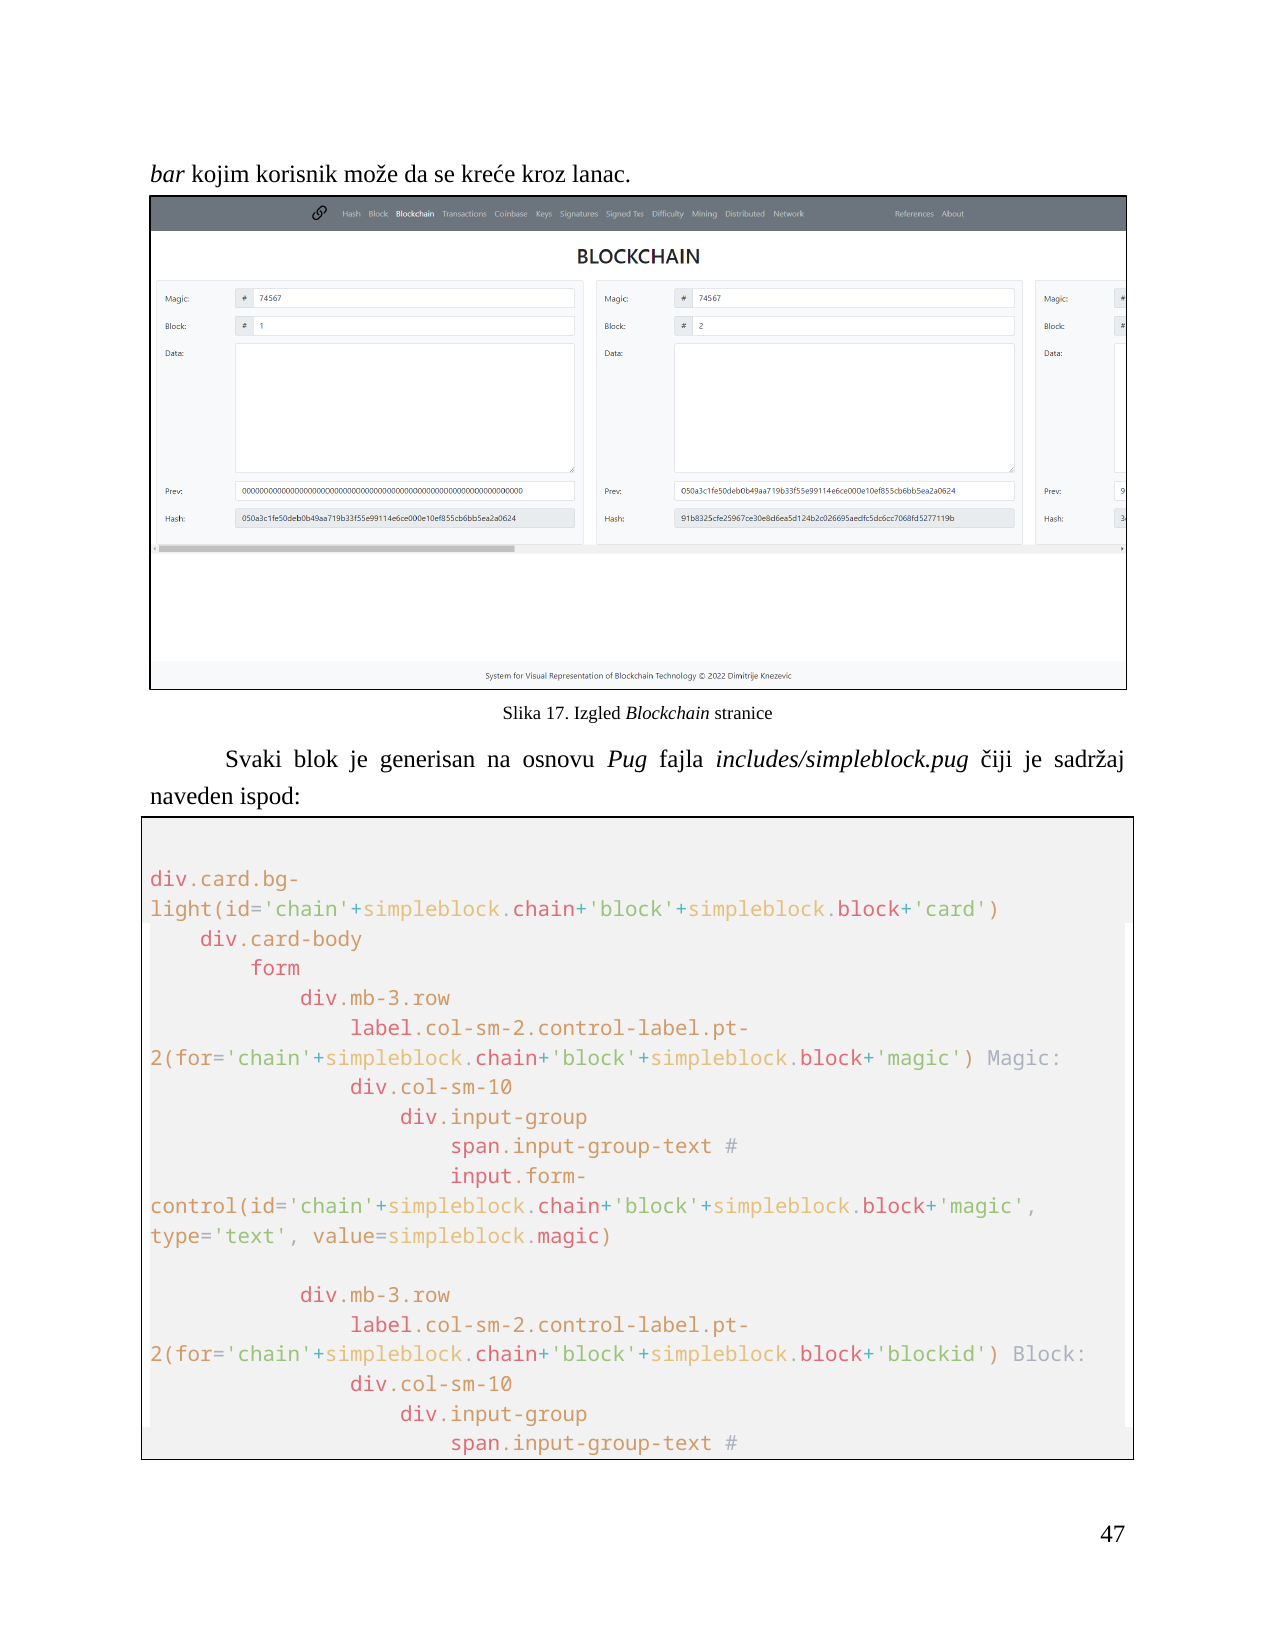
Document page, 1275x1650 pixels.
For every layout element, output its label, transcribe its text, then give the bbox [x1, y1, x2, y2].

text span.input-group-text # [142, 1424, 1133, 1459]
text input.form-control(id='chain'+simpleblock.chain+'block'+simpleblock.block+'magic', type='text', value=simpleblock.magic) [150, 1160, 1125, 1249]
text form [150, 952, 1125, 982]
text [150, 150, 1125, 187]
text div.card-body [150, 923, 1125, 952]
text div.input-group [150, 1101, 1125, 1130]
text label.col-sm-2.control-label.pt-2(for='chain'+simpleblock.chain+'block'+simpleblock.block+'magic') Magic: [150, 1012, 1125, 1071]
text label.col-sm-2.control-label.pt-2(for='chain'+simpleblock.chain+'block'+simpleblock.block+'blockid') Block: [150, 1308, 1125, 1368]
text div.col-sm-10 [150, 1071, 1125, 1101]
text div.mb-3.row [150, 1279, 1125, 1308]
text div.col-sm-10 [150, 1368, 1125, 1398]
text Svaki blok je generisan na osnovu Pug fajla includes/simpleblock.pug čiji je sadržaj naveden ispod: [150, 737, 1125, 810]
text div.card.bg-light(id='chain'+simpleblock.chain+'block'+simpleblock.block+'card') [142, 860, 1133, 923]
picture [151, 197, 1126, 689]
text div.mb-3.row [150, 982, 1125, 1012]
text span.input-group-text # [150, 1130, 1125, 1160]
text div.input-group [150, 1398, 1125, 1424]
